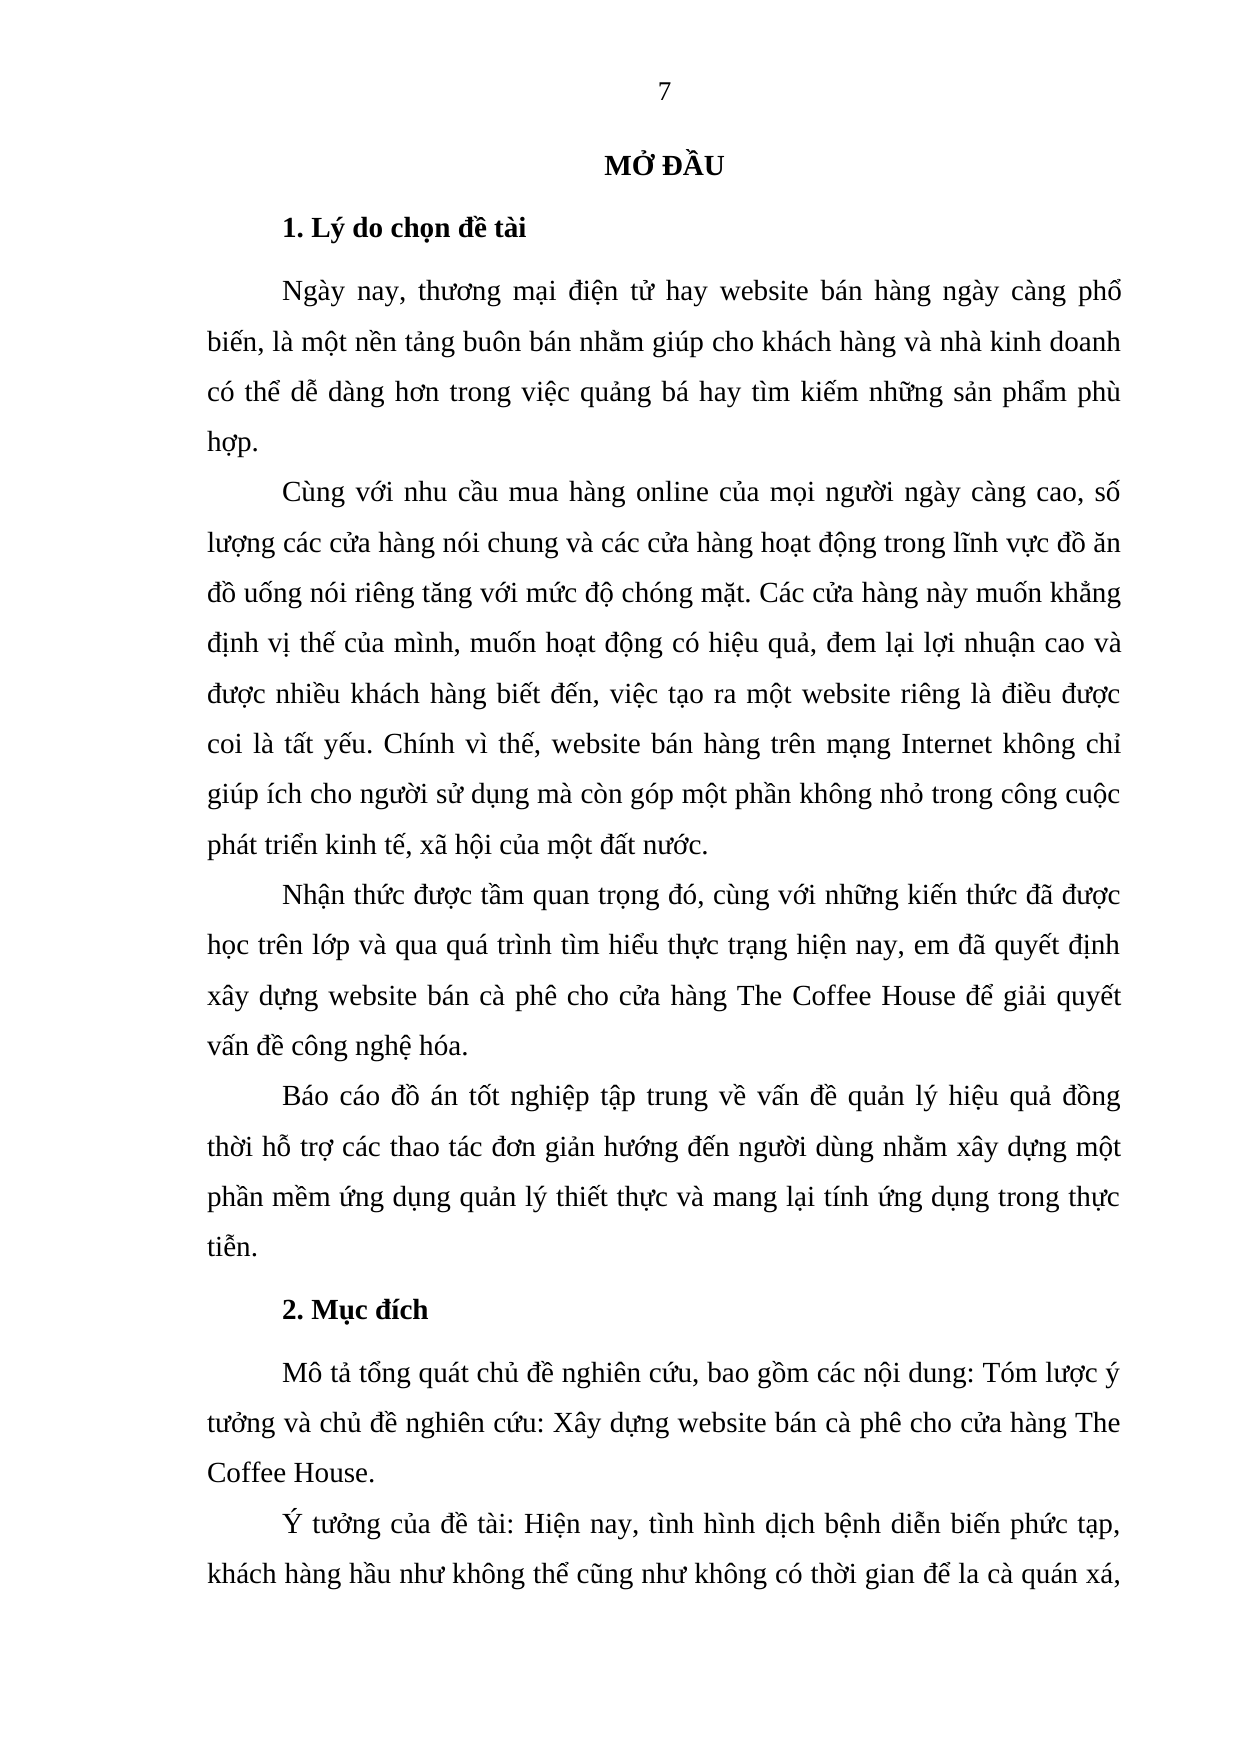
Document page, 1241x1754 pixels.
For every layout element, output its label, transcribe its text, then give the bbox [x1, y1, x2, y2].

text Cùng với nhu cầu mua hàng online của mọi người ngày càng cao, số lượng các cửa hàng nói chung và các cửa hàng hoạt động trong lĩnh vực đồ ăn đồ uống nói riêng tăng với mức độ chóng mặt. Các cửa hàng này muốn khẳng định vị thế của mình, muốn hoạt động có hiệu quả, đem lại lợi nhuận cao và được nhiều khách hàng biết đến, việc tạo ra một website riêng là điều được coi là tất yếu. Chính vì thế, website bán hàng trên mạng Internet không chỉ giúp ích cho người sử dụng mà còn góp một phần không nhỏ trong công cuộc phát triển kinh tế, xã hội của một đất nước. [207, 474, 1122, 860]
text Mô tả tổng quát chủ đề nghiên cứu, bao gồm các nội dung: Tóm lược ý tưởng và chủ đề nghiên cứu: Xây dựng website bán cà phê cho cửa hàng The Coffee House. [207, 1355, 1122, 1489]
text MỞ ĐẦU [207, 148, 1122, 181]
text Ngày nay, thương mại điện tử hay website bán hàng ngày càng phổ biến, là một nền tảng buôn bán nhằm giúp cho khách hàng và nhà kinh doanh có thể dễ dàng hơn trong việc quảng bá hay tìm kiếm những sản phẩm phù hợp. [207, 273, 1122, 458]
text 2. Mục đích [207, 1292, 1122, 1326]
text Báo cáo đồ án tốt nghiệp tập trung về vấn đề quản lý hiệu quả đồng thời hỗ trợ các thao tác đơn giản hướng đến người dùng nhằm xây dựng một phần mềm ứng dụng quản lý thiết thực và mang lại tính ứng dụng trong thực tiễn. [207, 1078, 1122, 1263]
text Nhận thức được tầm quan trọng đó, cùng với những kiến thức đã được học trên lớp và qua quá trình tìm hiểu thực trạng hiện nay, em đã quyết định xây dựng website bán cà phê cho cửa hàng The Coffee House để giải quyết vấn đề công nghệ hóa. [207, 877, 1122, 1062]
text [207, 1506, 1122, 1590]
text 1. Lý do chọn đề tài [207, 211, 1122, 244]
